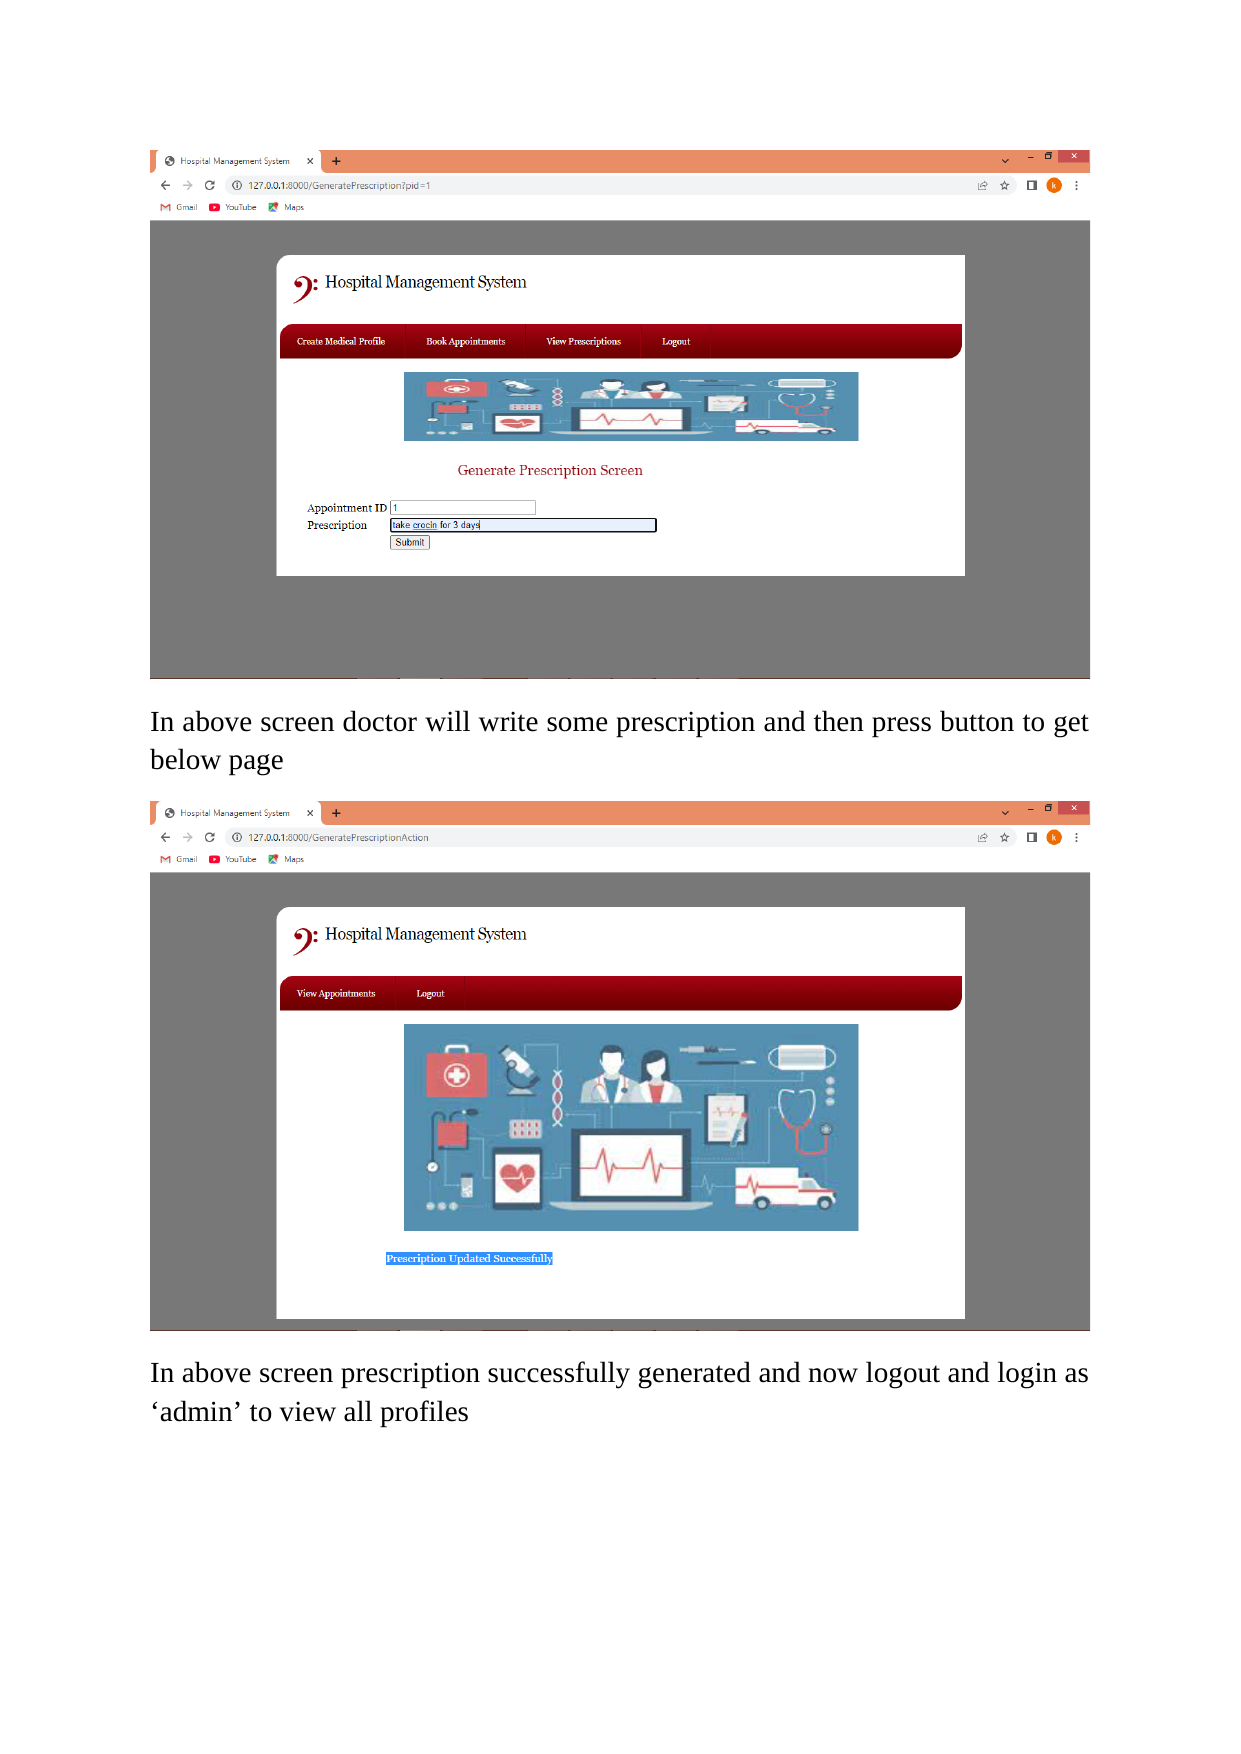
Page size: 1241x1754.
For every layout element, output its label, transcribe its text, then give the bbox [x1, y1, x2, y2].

text In above screen doctor will write some prescription and then press button to get below page [150, 704, 1090, 776]
picture [150, 150, 1091, 679]
picture [150, 801, 1091, 1331]
text In above screen prescription successfully generated and now logout and login as ‘admin’ to view all profiles [150, 1355, 1090, 1427]
